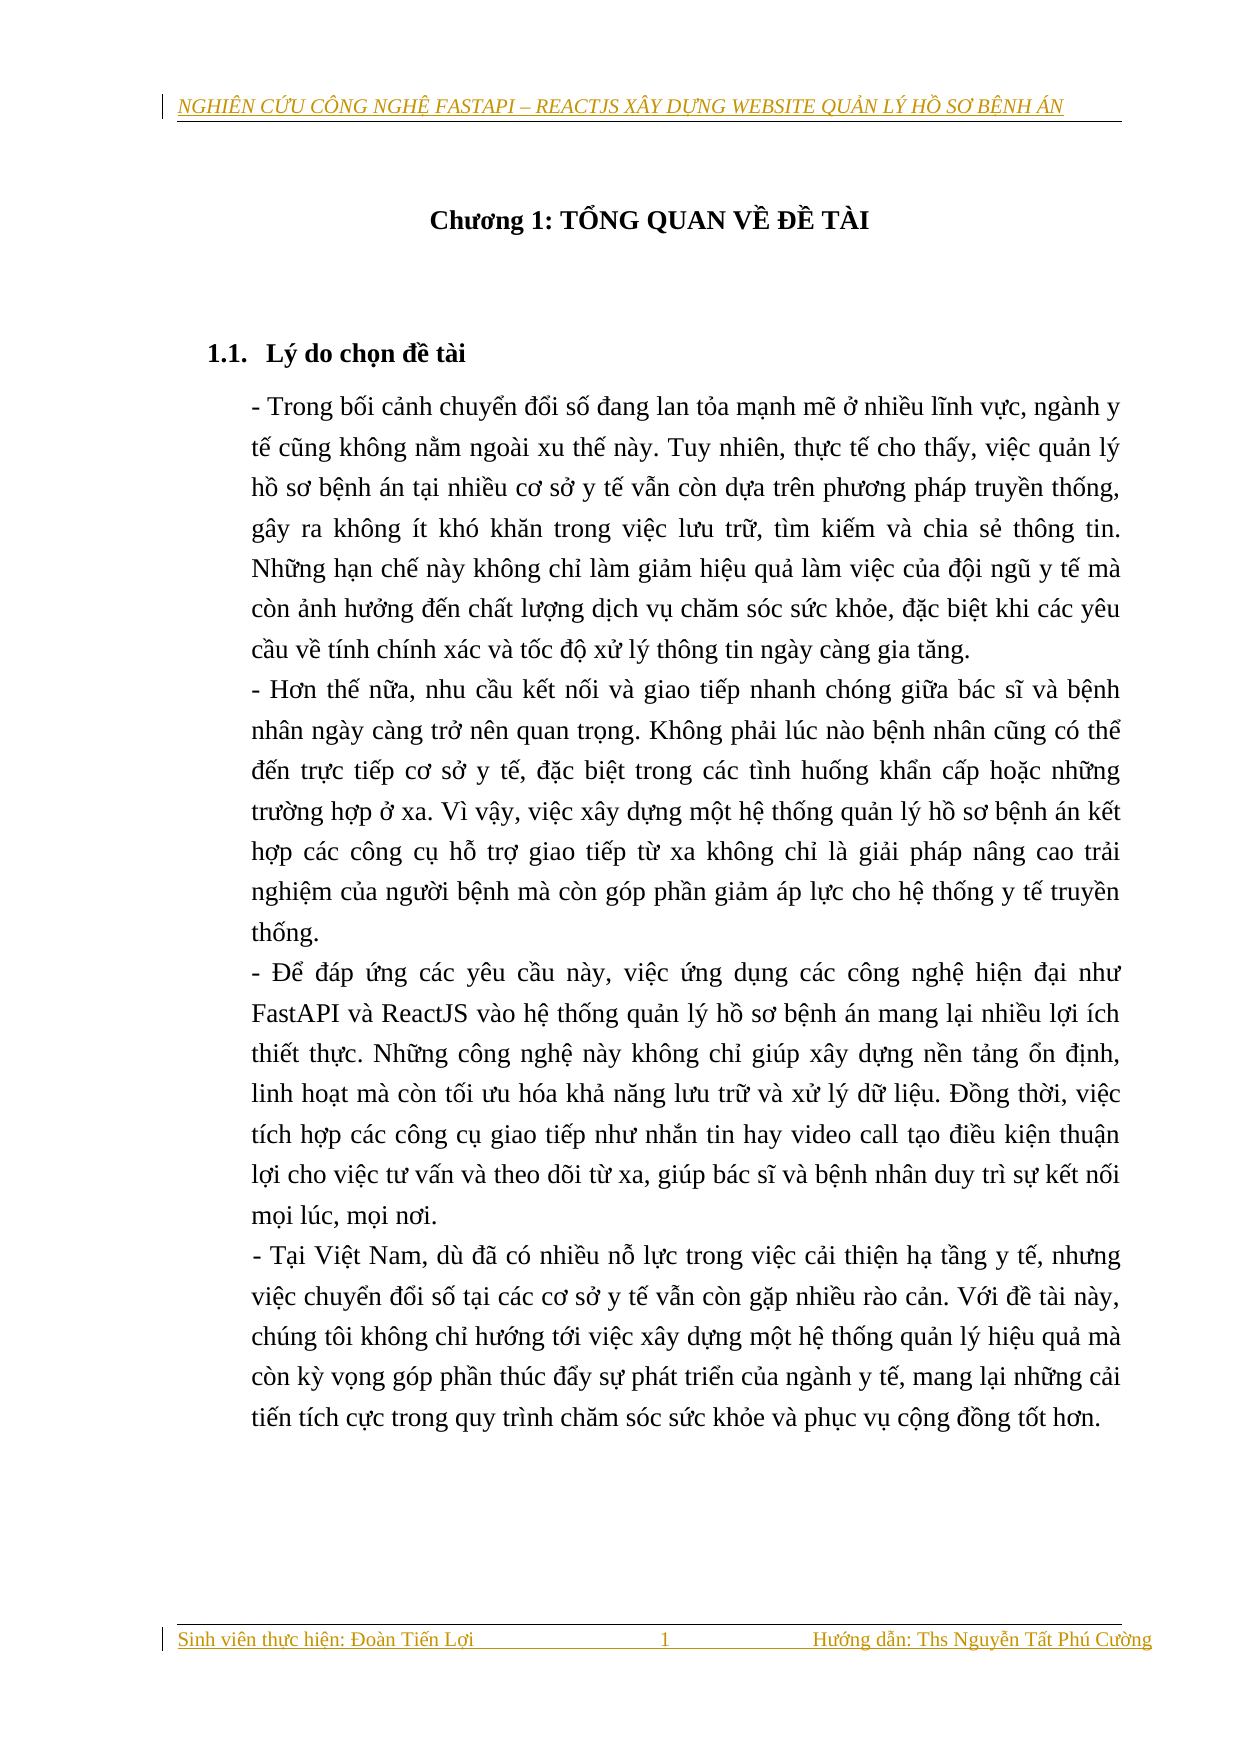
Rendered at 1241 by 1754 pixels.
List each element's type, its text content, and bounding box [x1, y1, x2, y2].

subtitle Chương 1: TỔNG QUAN VỀ ĐỀ TÀI [177, 204, 1122, 235]
text - Hơn thế nữa, nhu cầu kết nối và giao tiếp nhanh chóng giữa bác sĩ và bệnh nhân ngày càng trở nên quan trọng. Không phải lúc nào bệnh nhân cũng có thể đến trực tiếp cơ sở y tế, đặc biệt trong các tình huống khẩn cấp hoặc những trường hợp ở xa. Vì vậy, việc xây dựng một hệ thống quản lý hồ sơ bệnh án kết hợp các công cụ hỗ trợ giao tiếp từ xa không chỉ là giải pháp nâng cao trải nghiệm của người bệnh mà còn góp phần giảm áp lực cho hệ thống y tế truyền thống. [251, 673, 1122, 947]
text - Để đáp ứng các yêu cầu này, việc ứng dụng các công nghệ hiện đại như FastAPI và ReactJS vào hệ thống quản lý hồ sơ bệnh án mang lại nhiều lợi ích thiết thực. Những công nghệ này không chỉ giúp xây dựng nền tảng ổn định, linh hoạt mà còn tối ưu hóa khả năng lưu trữ và xử lý dữ liệu. Đồng thời, việc tích hợp các công cụ giao tiếp như nhắn tin hay video call tạo điều kiện thuận lợi cho việc tư vấn và theo dõi từ xa, giúp bác sĩ và bệnh nhân duy trì sự kết nối mọi lúc, mọi nơi. [251, 956, 1122, 1230]
text - Tại Việt Nam, dù đã có nhiều nỗ lực trong việc cải thiện hạ tầng y tế, nhưng việc chuyển đổi số tại các cơ sở y tế vẫn còn gặp nhiều rào cản. Với đề tài này, chúng tôi không chỉ hướng tới việc xây dựng một hệ thống quản lý hiệu quả mà còn kỳ vọng góp phần thúc đẩy sự phát triển của ngành y tế, mang lại những cải tiến tích cực trong quy trình chăm sóc sức khỏe và phục vụ cộng đồng tốt hơn. [251, 1239, 1122, 1432]
text - Trong bối cảnh chuyển đổi số đang lan tỏa mạnh mẽ ở nhiều lĩnh vực, ngành y tế cũng không nằm ngoài xu thế này. Tuy nhiên, thực tế cho thấy, việc quản lý hồ sơ bệnh án tại nhiều cơ sở y tế vẫn còn dựa trên phương pháp truyền thống, gây ra không ít khó khăn trong việc lưu trữ, tìm kiếm và chia sẻ thông tin. Những hạn chế này không chỉ làm giảm hiệu quả làm việc của đội ngũ y tế mà còn ảnh hưởng đến chất lượng dịch vụ chăm sóc sức khỏe, đặc biệt khi các yêu cầu về tính chính xác và tốc độ xử lý thông tin ngày càng gia tăng. [251, 390, 1122, 664]
list Lý do chọn đề tài [207, 337, 1122, 369]
